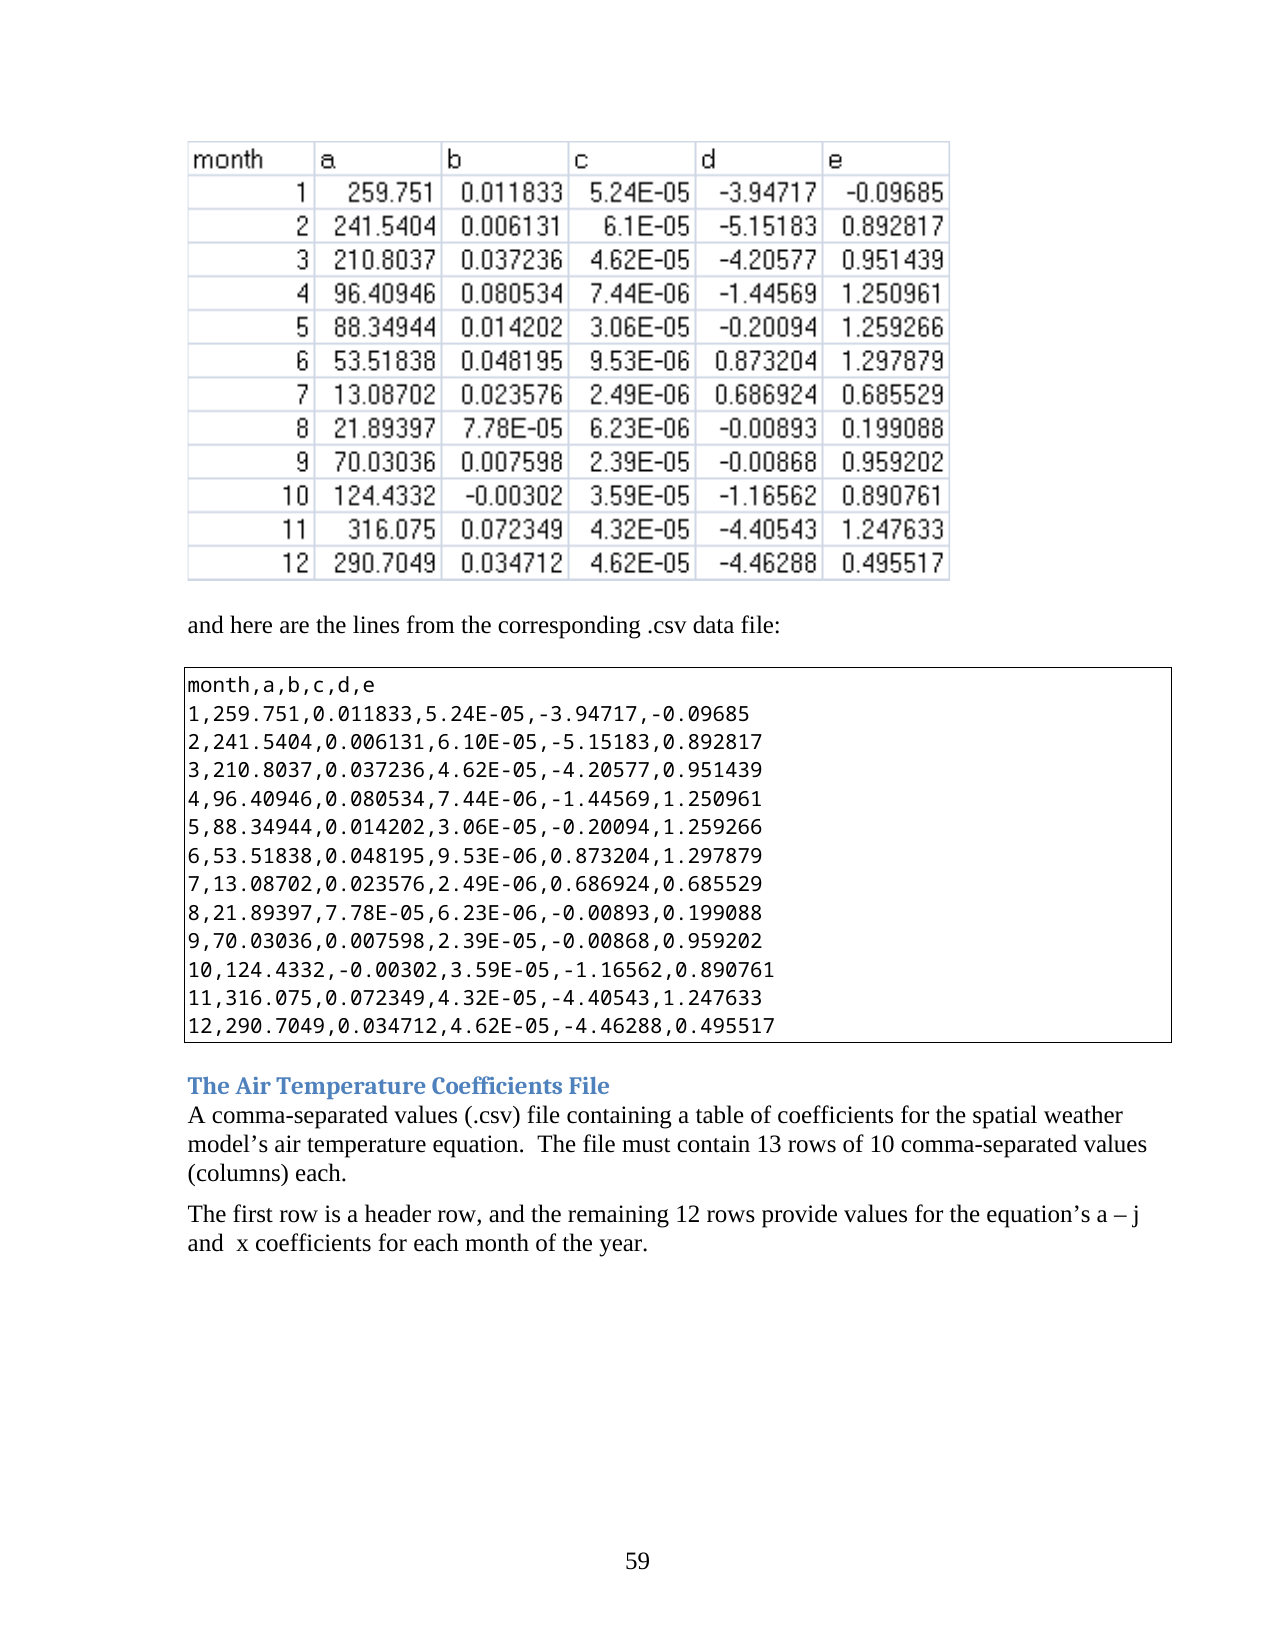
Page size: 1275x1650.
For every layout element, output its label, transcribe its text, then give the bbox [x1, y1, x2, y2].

text The Air Temperature Coefficients File A comma-separated values (.csv) file containing a table of coefficients for the spatial weather model’s air temperature equation. The file must contain 13 rows of 10 comma-separated values (columns) each. [187, 1043, 1162, 1187]
text 2,241.5404,0.006131,6.10E-05,-5.15183,0.892817 [185, 724, 1171, 752]
text and here are the lines from the corresponding .csv data file: [187, 610, 1162, 638]
text 4,96.40946,0.080534,7.44E-06,-1.44569,1.250961 [185, 781, 1171, 809]
picture [187, 141, 951, 581]
text 11,316.075,0.072349,4.32E-05,-4.40543,1.247633 [185, 980, 1171, 1008]
text month,a,b,c,d,e [185, 668, 1171, 696]
text 7,13.08702,0.023576,2.49E-06,0.686924,0.685529 [185, 866, 1171, 895]
text 10,124.4332,-0.00302,3.59E-05,-1.16562,0.890761 [185, 952, 1171, 980]
text 8,21.89397,7.78E-05,6.23E-06,-0.00893,0.199088 [185, 895, 1171, 923]
text 6,53.51838,0.048195,9.53E-06,0.873204,1.297879 [185, 838, 1171, 866]
text 5,88.34944,0.014202,3.06E-05,-0.20094,1.259266 [185, 809, 1171, 838]
text 3,210.8037,0.037236,4.62E-05,-4.20577,0.951439 [185, 752, 1171, 781]
text 9,70.03036,0.007598,2.39E-05,-0.00868,0.959202 [185, 923, 1171, 952]
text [187, 1199, 1162, 1257]
text 12,290.7049,0.034712,4.62E-05,-4.46288,0.495517 [185, 1008, 1171, 1042]
text 1,259.751,0.011833,5.24E-05,-3.94717,-0.09685 [185, 696, 1171, 724]
